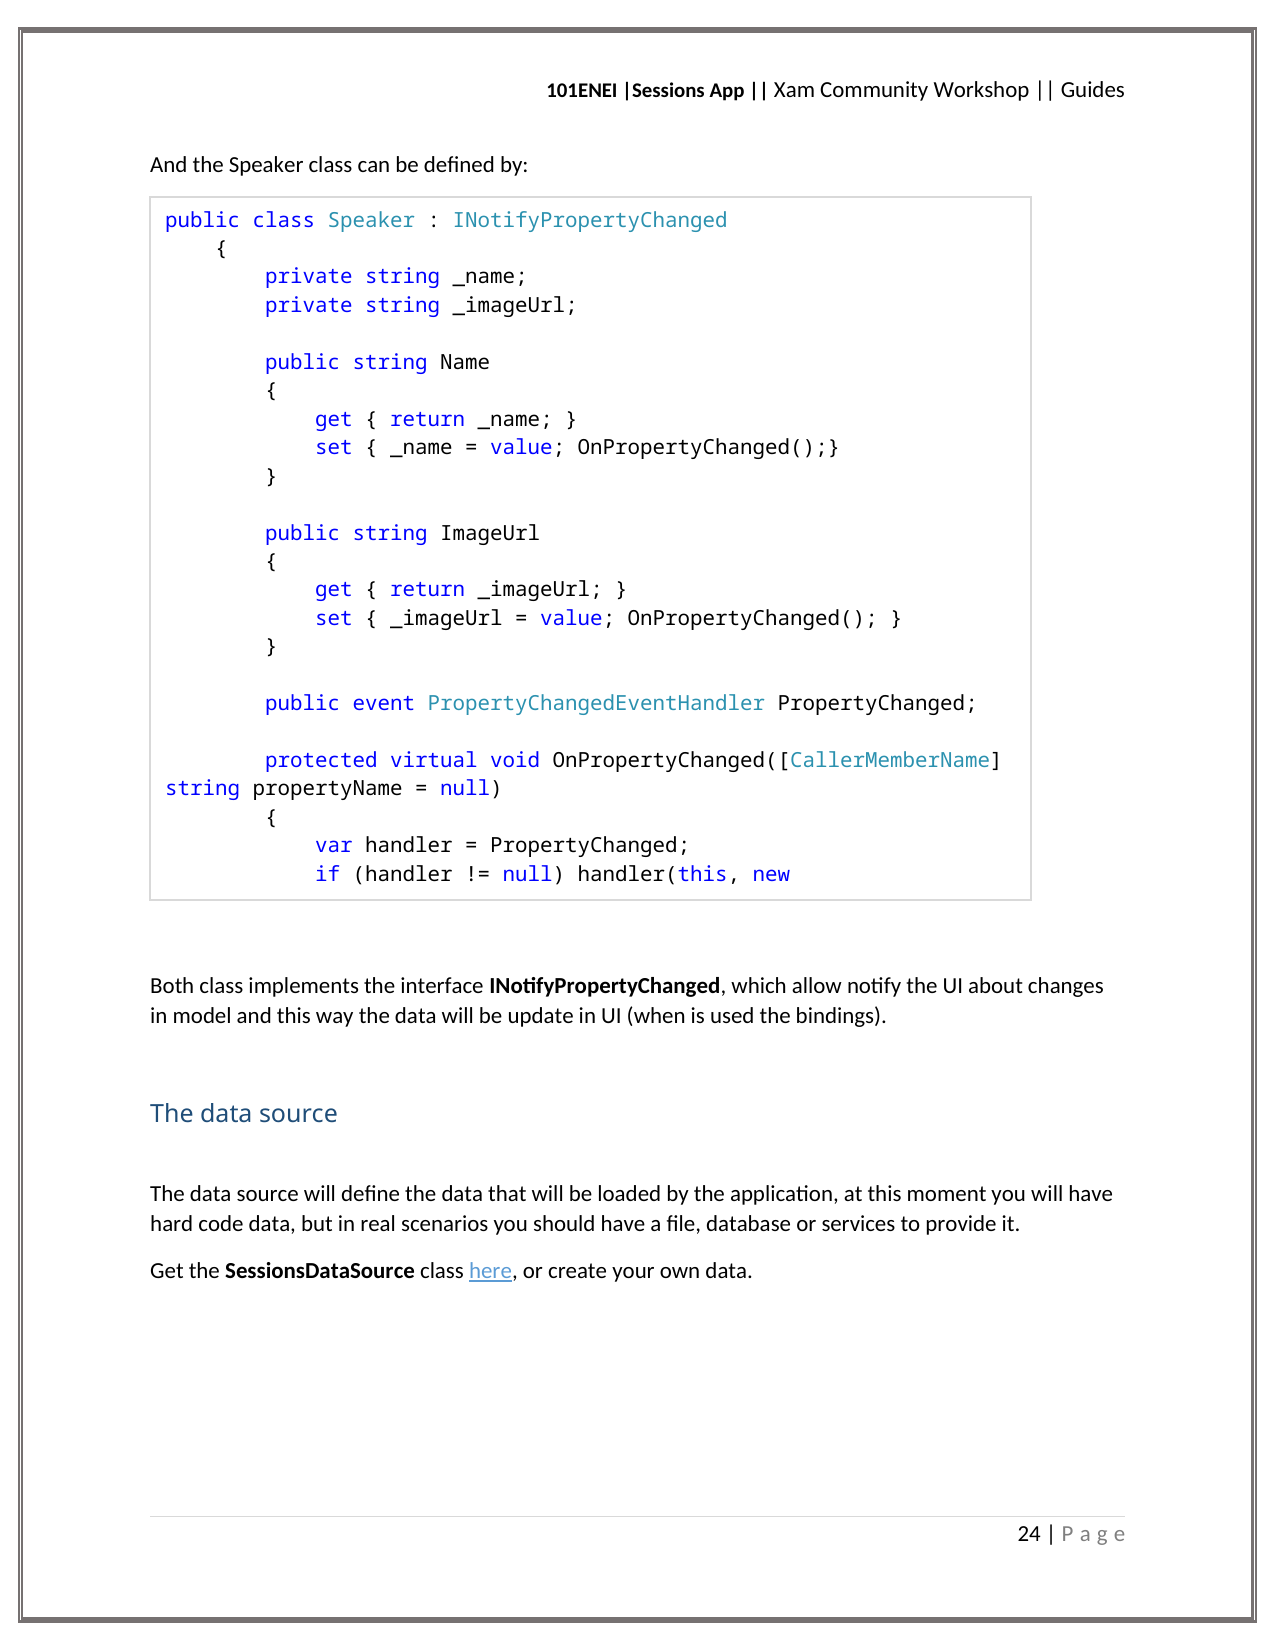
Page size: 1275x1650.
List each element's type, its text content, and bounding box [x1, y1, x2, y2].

text The data source will define the data that will be loaded by the application, at this moment you will have hard code data, but in real scenarios you should have a file, database or services to provide it. [150, 1179, 1125, 1237]
text Both class implements the interface INotifyPropertyChanged, which allow notify the UI about changes in model and this way the data will be update in UI (when is used the bindings). [150, 971, 1125, 1030]
text Get the SessionsDataSource class here, or create your own data. [150, 1256, 1125, 1284]
subtitle The data source [150, 1095, 1125, 1129]
text And the Speaker class can be defined by: [150, 150, 1125, 178]
